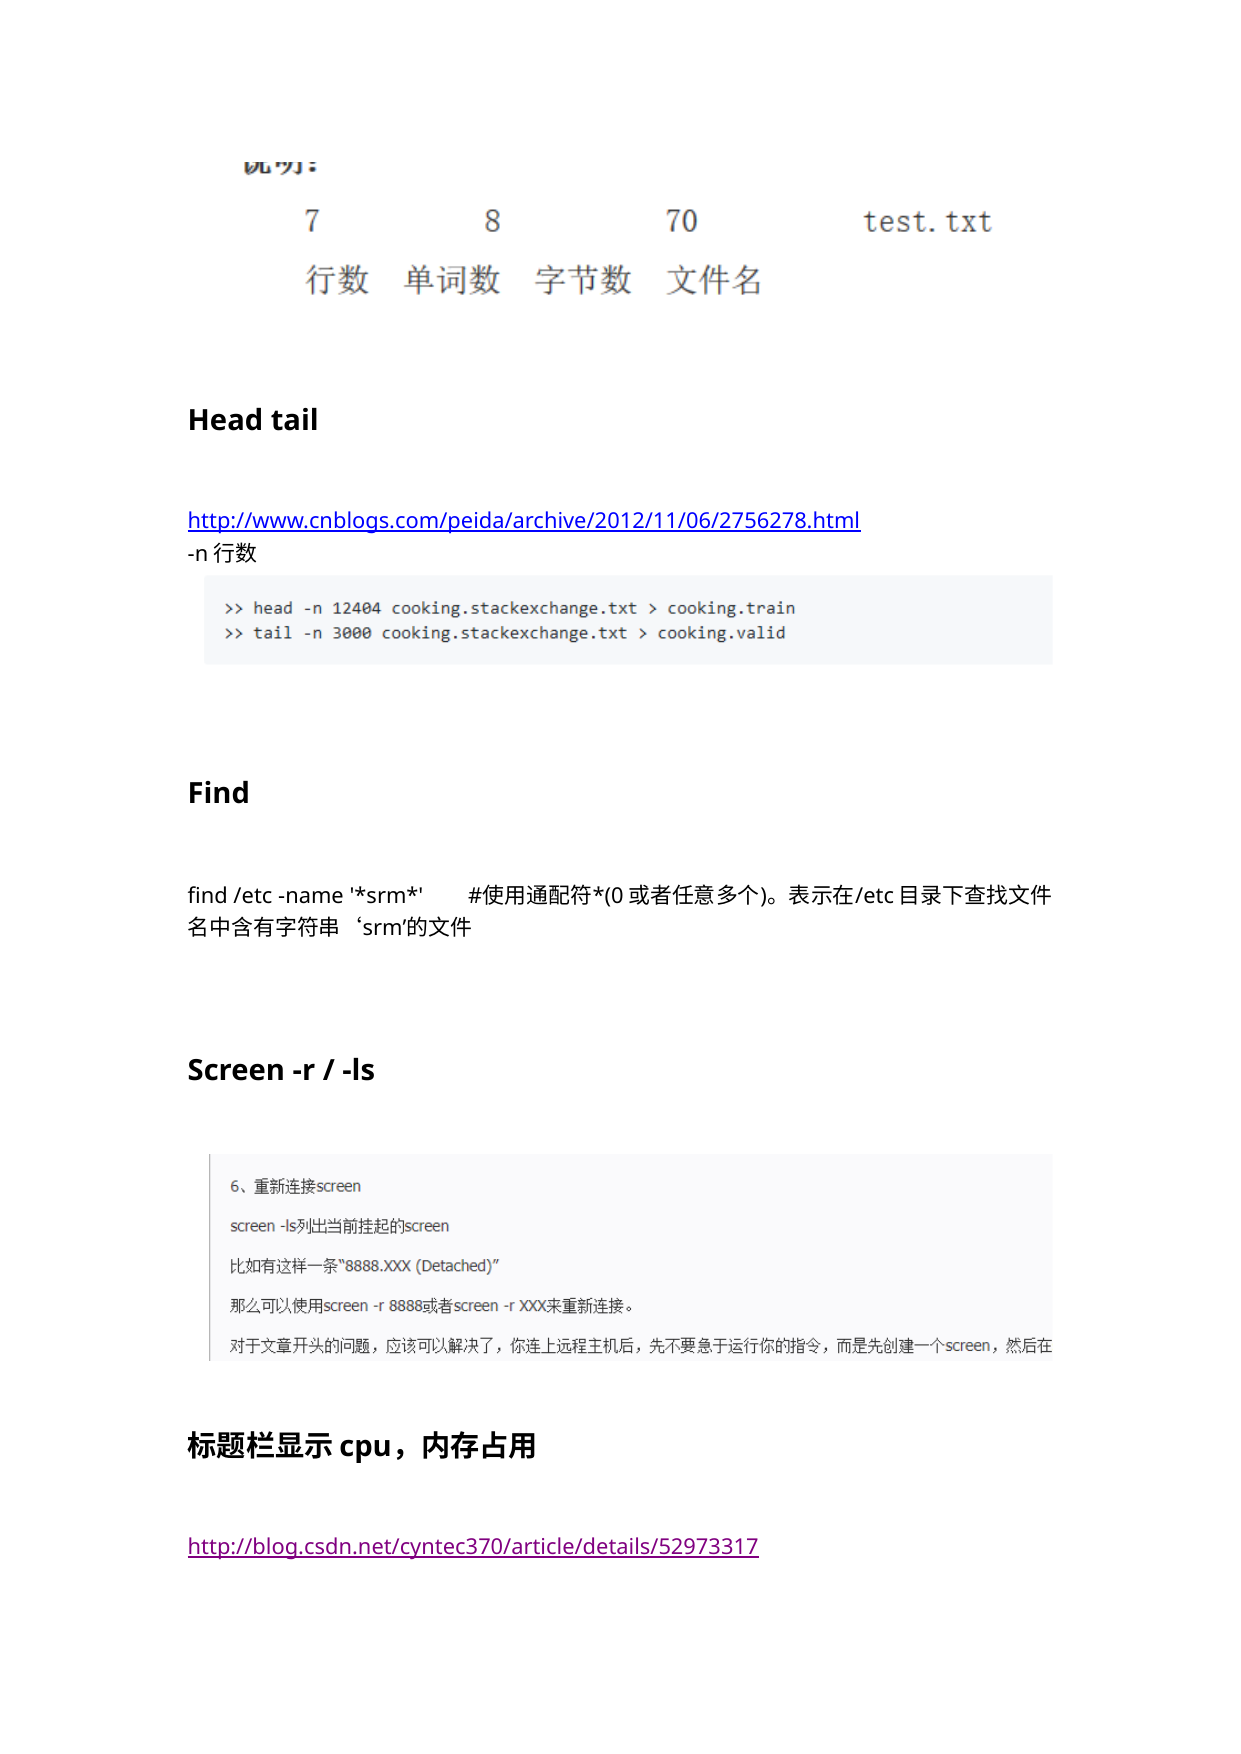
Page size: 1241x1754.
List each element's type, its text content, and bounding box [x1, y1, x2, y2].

text http://blog.csdn.net/cyntec370/article/details/52973317 [187, 1530, 1053, 1562]
subtitle Find [187, 760, 1053, 825]
text -n 行数 [187, 536, 1053, 568]
subtitle 标题栏显示cpu，内存占用 [187, 1411, 1053, 1476]
text http://www.cnblogs.com/peida/archive/2012/11/06/2756278.html [187, 503, 1053, 536]
subtitle Head tail [187, 386, 1053, 451]
text find /etc -name '*srm*' #使用通配符*(0或者任意多个)。表示在/etc目录下查找文件名中含有字符串‘srm’的文件 [187, 878, 1053, 943]
picture [187, 568, 1053, 672]
subtitle Screen -r / -ls [187, 1037, 1053, 1102]
picture [187, 1154, 1053, 1361]
picture [187, 162, 1036, 317]
